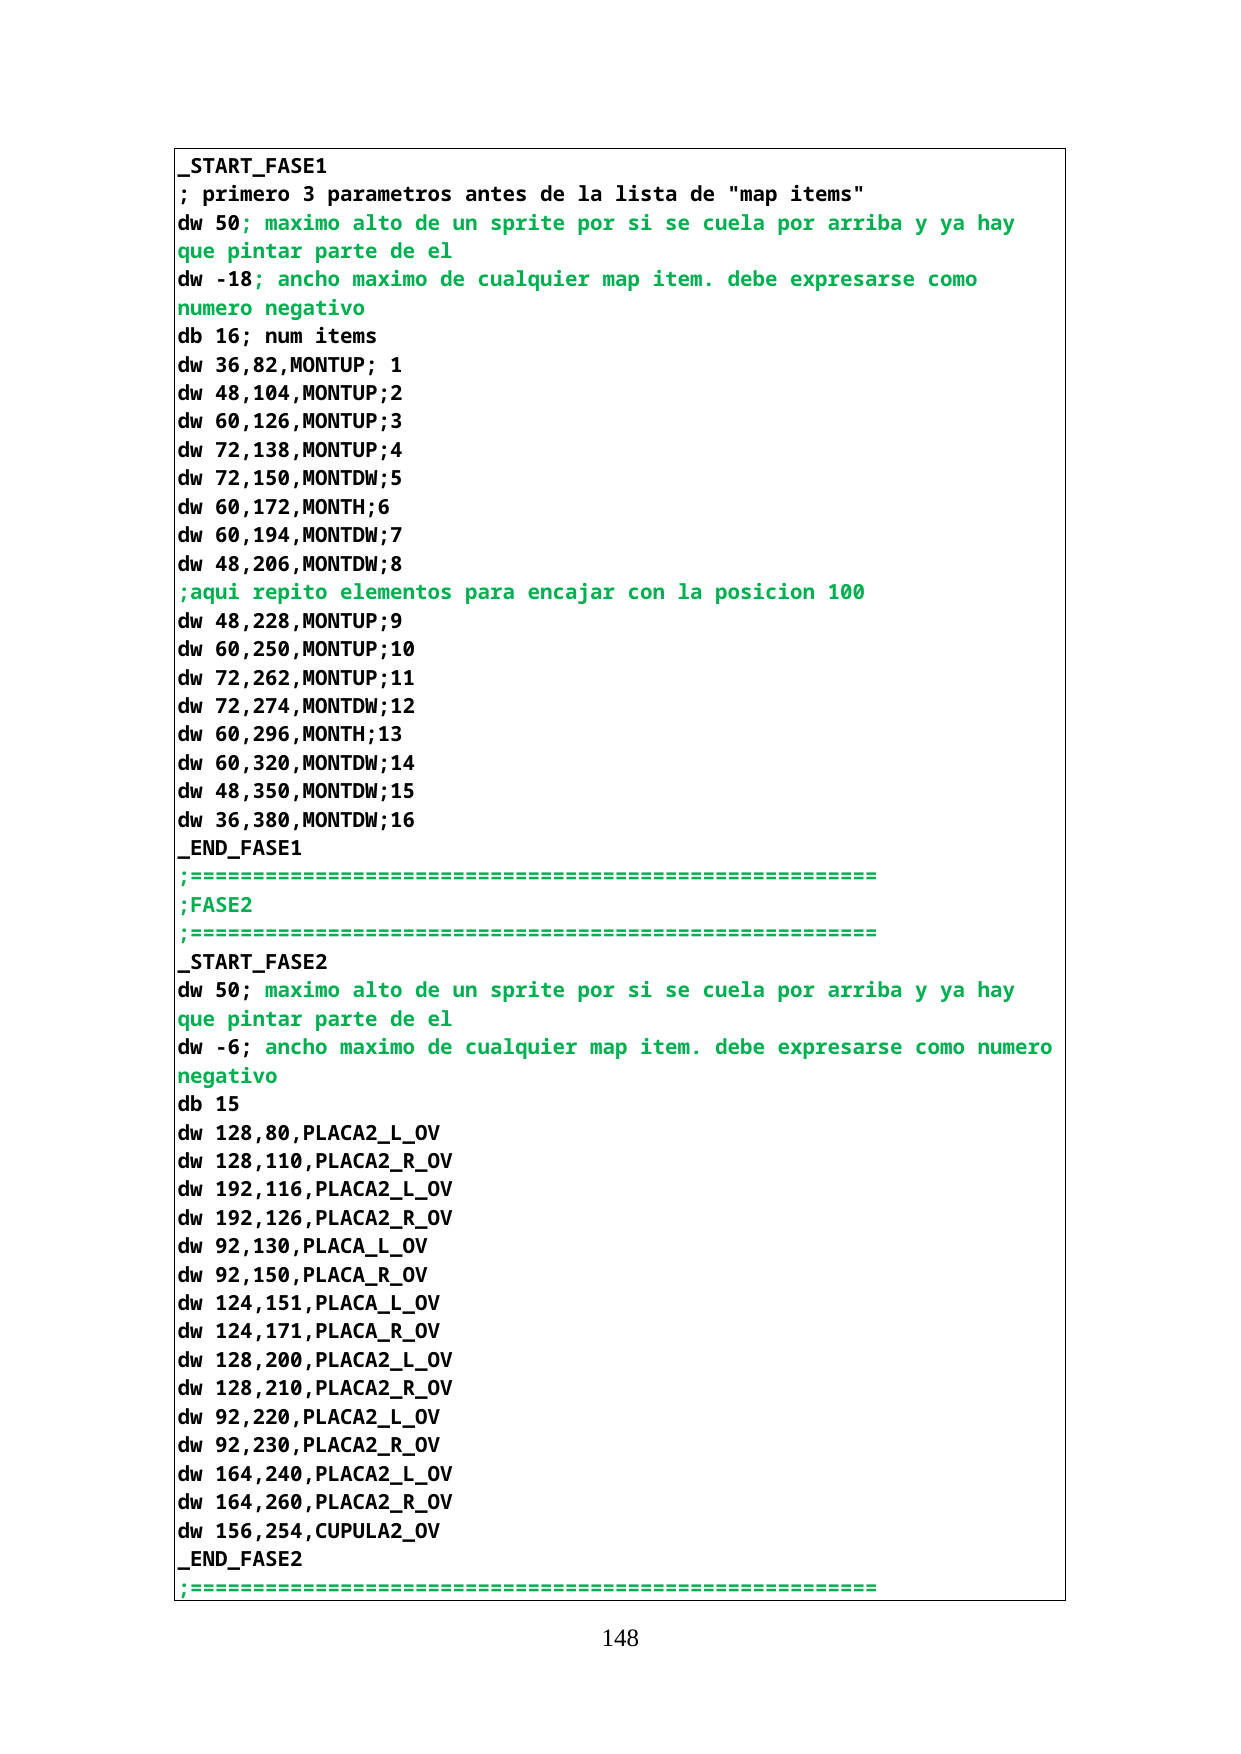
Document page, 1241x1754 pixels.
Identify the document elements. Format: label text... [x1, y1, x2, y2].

text dw 128,80,PLACA2_L_OV [177, 1118, 1063, 1146]
text dw 36,82,MONTUP; 1 [177, 350, 1063, 378]
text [177, 1573, 1063, 1600]
text dw 72,274,MONTDW;12 [177, 691, 1063, 719]
text db 15 [177, 1089, 1063, 1118]
text ;======================================================= [177, 862, 1063, 890]
text dw 60,320,MONTDW;14 [177, 748, 1063, 776]
text dw 124,151,PLACA_L_OV [177, 1288, 1063, 1317]
text dw 72,150,MONTDW;5 [177, 463, 1063, 492]
text _END_FASE2 [177, 1544, 1063, 1573]
text db 16; num items [177, 321, 1063, 350]
text dw 164,240,PLACA2_L_OV [177, 1459, 1063, 1487]
text dw 48,104,MONTUP;2 [177, 378, 1063, 407]
text dw 92,220,PLACA2_L_OV [177, 1402, 1063, 1430]
text dw 60,194,MONTDW;7 [177, 520, 1063, 549]
text _END_FASE1 [177, 833, 1063, 862]
text dw 128,200,PLACA2_L_OV [177, 1345, 1063, 1373]
text dw 124,171,PLACA_R_OV [177, 1317, 1063, 1345]
text dw 128,210,PLACA2_R_OV [177, 1373, 1063, 1402]
text dw -6; ancho maximo de cualquier map item. debe expresarse como numero negativo [177, 1032, 1063, 1089]
text dw 60,250,MONTUP;10 [177, 634, 1063, 663]
text dw 164,260,PLACA2_R_OV [177, 1487, 1063, 1516]
text dw -18; ancho maximo de cualquier map item. debe expresarse como numero negativo [177, 264, 1063, 321]
text dw 92,130,PLACA_L_OV [177, 1231, 1063, 1260]
text dw 48,206,MONTDW;8 [177, 549, 1063, 577]
text dw 192,116,PLACA2_L_OV [177, 1174, 1063, 1203]
text dw 48,350,MONTDW;15 [177, 776, 1063, 805]
text dw 92,230,PLACA2_R_OV [177, 1430, 1063, 1459]
text dw 50; maximo alto de un sprite por si se cuela por arriba y ya hay que pintar parte de el [177, 975, 1063, 1032]
text ;aqui repito elementos para encajar con la posicion 100 [177, 577, 1063, 606]
text ;======================================================= [177, 918, 1063, 947]
text dw 60,172,MONTH;6 [177, 492, 1063, 520]
text _START_FASE1 [175, 149, 1065, 179]
text dw 60,126,MONTUP;3 [177, 407, 1063, 435]
text dw 72,262,MONTUP;11 [177, 663, 1063, 691]
text dw 128,110,PLACA2_R_OV [177, 1146, 1063, 1174]
text ; primero 3 parametros antes de la lista de "map items" [177, 179, 1063, 208]
text ;FASE2 [177, 890, 1063, 918]
text dw 50; maximo alto de un sprite por si se cuela por arriba y ya hay que pintar parte de el [177, 208, 1063, 264]
text dw 48,228,MONTUP;9 [177, 606, 1063, 634]
text dw 92,150,PLACA_R_OV [177, 1260, 1063, 1288]
text dw 192,126,PLACA2_R_OV [177, 1203, 1063, 1231]
text dw 36,380,MONTDW;16 [177, 805, 1063, 833]
text dw 156,254,CUPULA2_OV [177, 1516, 1063, 1544]
text dw 60,296,MONTH;13 [177, 719, 1063, 748]
text _START_FASE2 [177, 947, 1063, 975]
text dw 72,138,MONTUP;4 [177, 435, 1063, 463]
